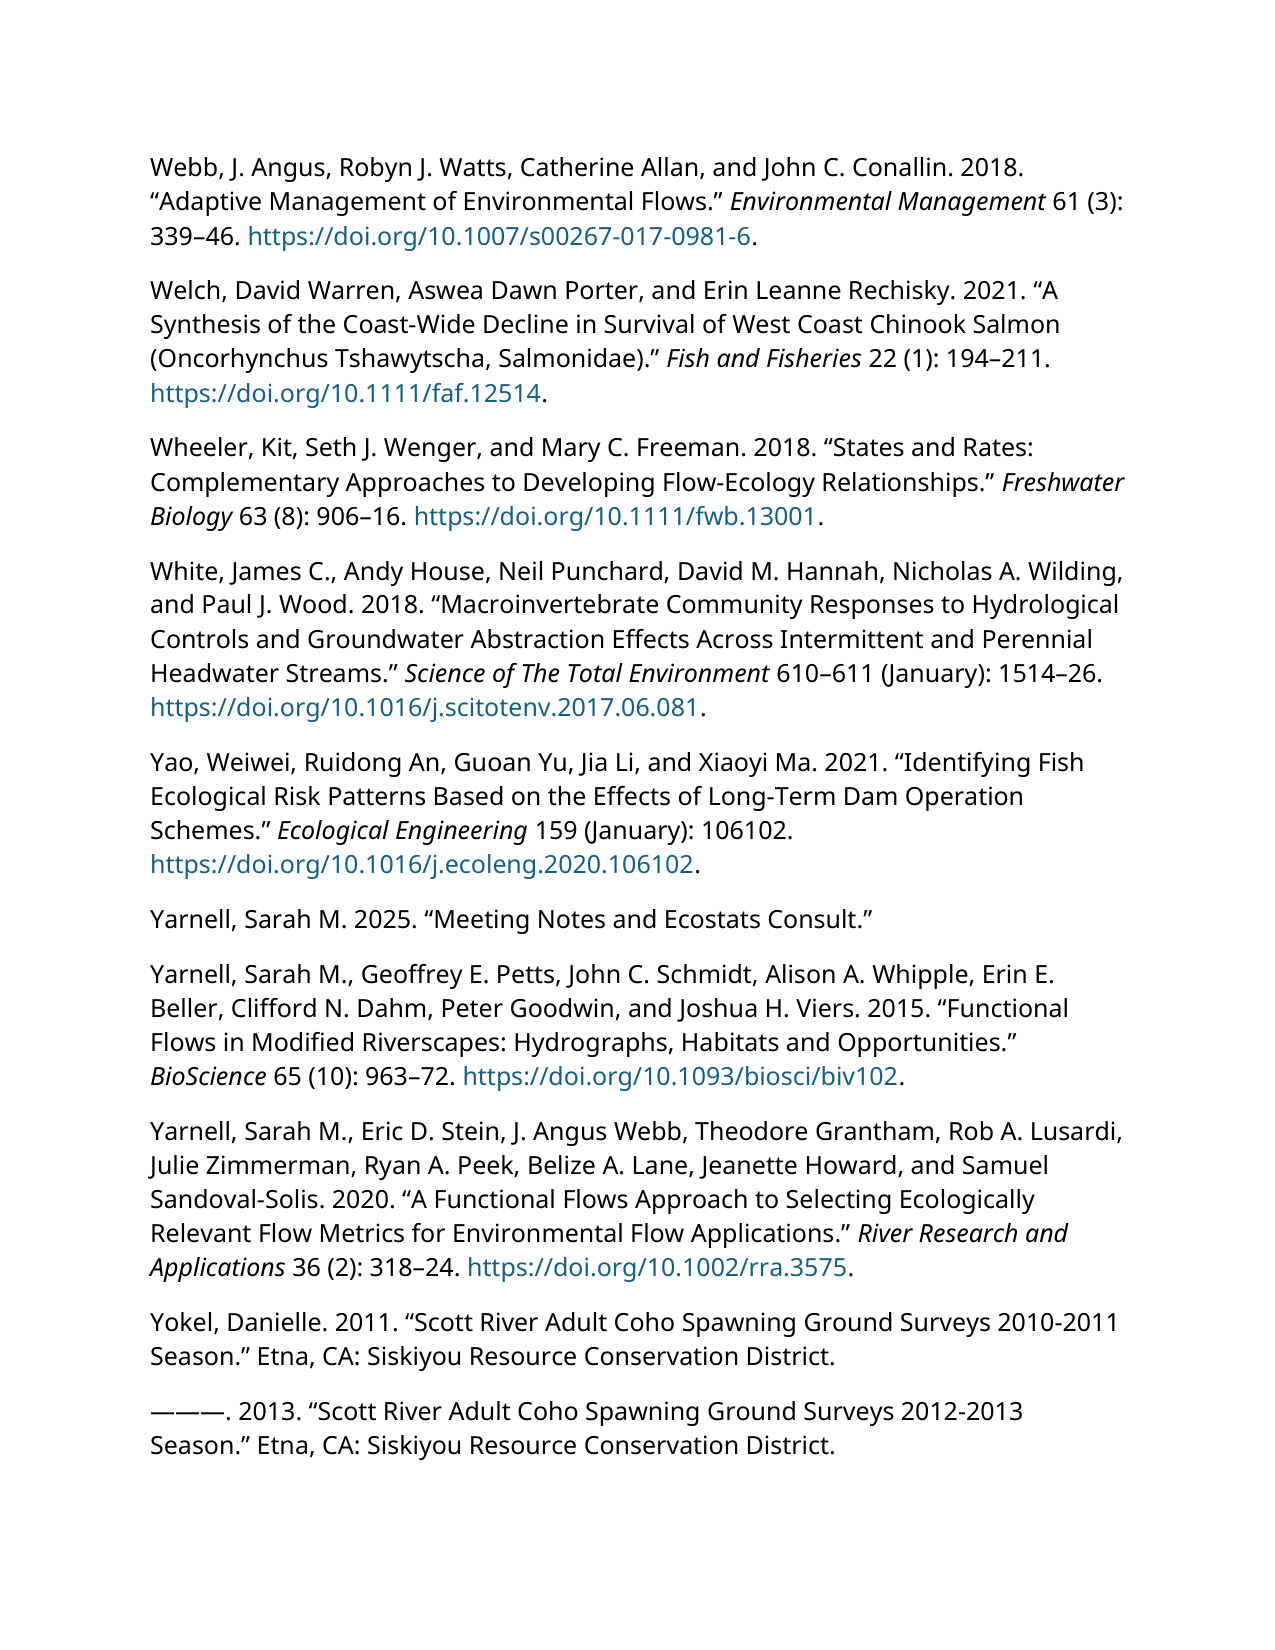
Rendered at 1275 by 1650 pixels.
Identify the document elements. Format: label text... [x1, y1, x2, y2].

text Welch, David Warren, Aswea Dawn Porter, and Erin Leanne Rechisky. 2021. “A Synthesis of the Coast-Wide Decline in Survival of West Coast Chinook Salmon (Oncorhynchus Tshawytscha, Salmonidae).” Fish and Fisheries 22 (1): 194–211. https://doi.org/10.1111/faf.12514. [150, 273, 1125, 409]
text Yarnell, Sarah M., Geoffrey E. Petts, John C. Schmidt, Alison A. Whipple, Erin E. Beller, Clifford N. Dahm, Peter Goodwin, and Joshua H. Viers. 2015. “Functional Flows in Modified Riverscapes: Hydrographs, Habitats and Opportunities.” BioScience 65 (10): 963–72. https://doi.org/10.1093/biosci/biv102. [150, 956, 1125, 1092]
text Yarnell, Sarah M., Eric D. Stein, J. Angus Webb, Theodore Grantham, Rob A. Lusardi, Julie Zimmerman, Ryan A. Peek, Belize A. Lane, Jeanette Howard, and Samuel Sandoval-Solis. 2020. “A Functional Flows Approach to Selecting Ecologically Relevant Flow Metrics for Environmental Flow Applications.” River Research and Applications 36 (2): 318–24. https://doi.org/10.1002/rra.3575. [150, 1113, 1125, 1284]
text White, James C., Andy House, Neil Punchard, David M. Hannah, Nicholas A. Wilding, and Paul J. Wood. 2018. “Macroinvertebrate Community Responses to Hydrological Controls and Groundwater Abstraction Effects Across Intermittent and Perennial Headwater Streams.” Science of The Total Environment 610–611 (January): 1514–26. https://doi.org/10.1016/j.scitotenv.2017.06.081. [150, 553, 1125, 723]
text Yarnell, Sarah M. 2025. “Meeting Notes and Ecostats Consult.” [150, 901, 1125, 935]
text Yao, Weiwei, Ruidong An, Guoan Yu, Jia Li, and Xiaoyi Ma. 2021. “Identifying Fish Ecological Risk Patterns Based on the Effects of Long-Term Dam Operation Schemes.” Ecological Engineering 159 (January): 106102. https://doi.org/10.1016/j.ecoleng.2020.106102. [150, 744, 1125, 881]
text ———. 2013. “Scott River Adult Coho Spawning Ground Surveys 2012-2013 Season.” Etna, CA: Siskiyou Resource Conservation District. [150, 1393, 1125, 1462]
text Webb, J. Angus, Robyn J. Watts, Catherine Allan, and John C. Conallin. 2018. “Adaptive Management of Environmental Flows.” Environmental Management 61 (3): 339–46. https://doi.org/10.1007/s00267-017-0981-6. [150, 150, 1125, 252]
text Wheeler, Kit, Seth J. Wenger, and Mary C. Freeman. 2018. “States and Rates: Complementary Approaches to Developing Flow-Ecology Relationships.” Freshwater Biology 63 (8): 906–16. https://doi.org/10.1111/fwb.13001. [150, 430, 1125, 532]
text Yokel, Danielle. 2011. “Scott River Adult Coho Spawning Ground Surveys 2010-2011 Season.” Etna, CA: Siskiyou Resource Conservation District. [150, 1304, 1125, 1373]
